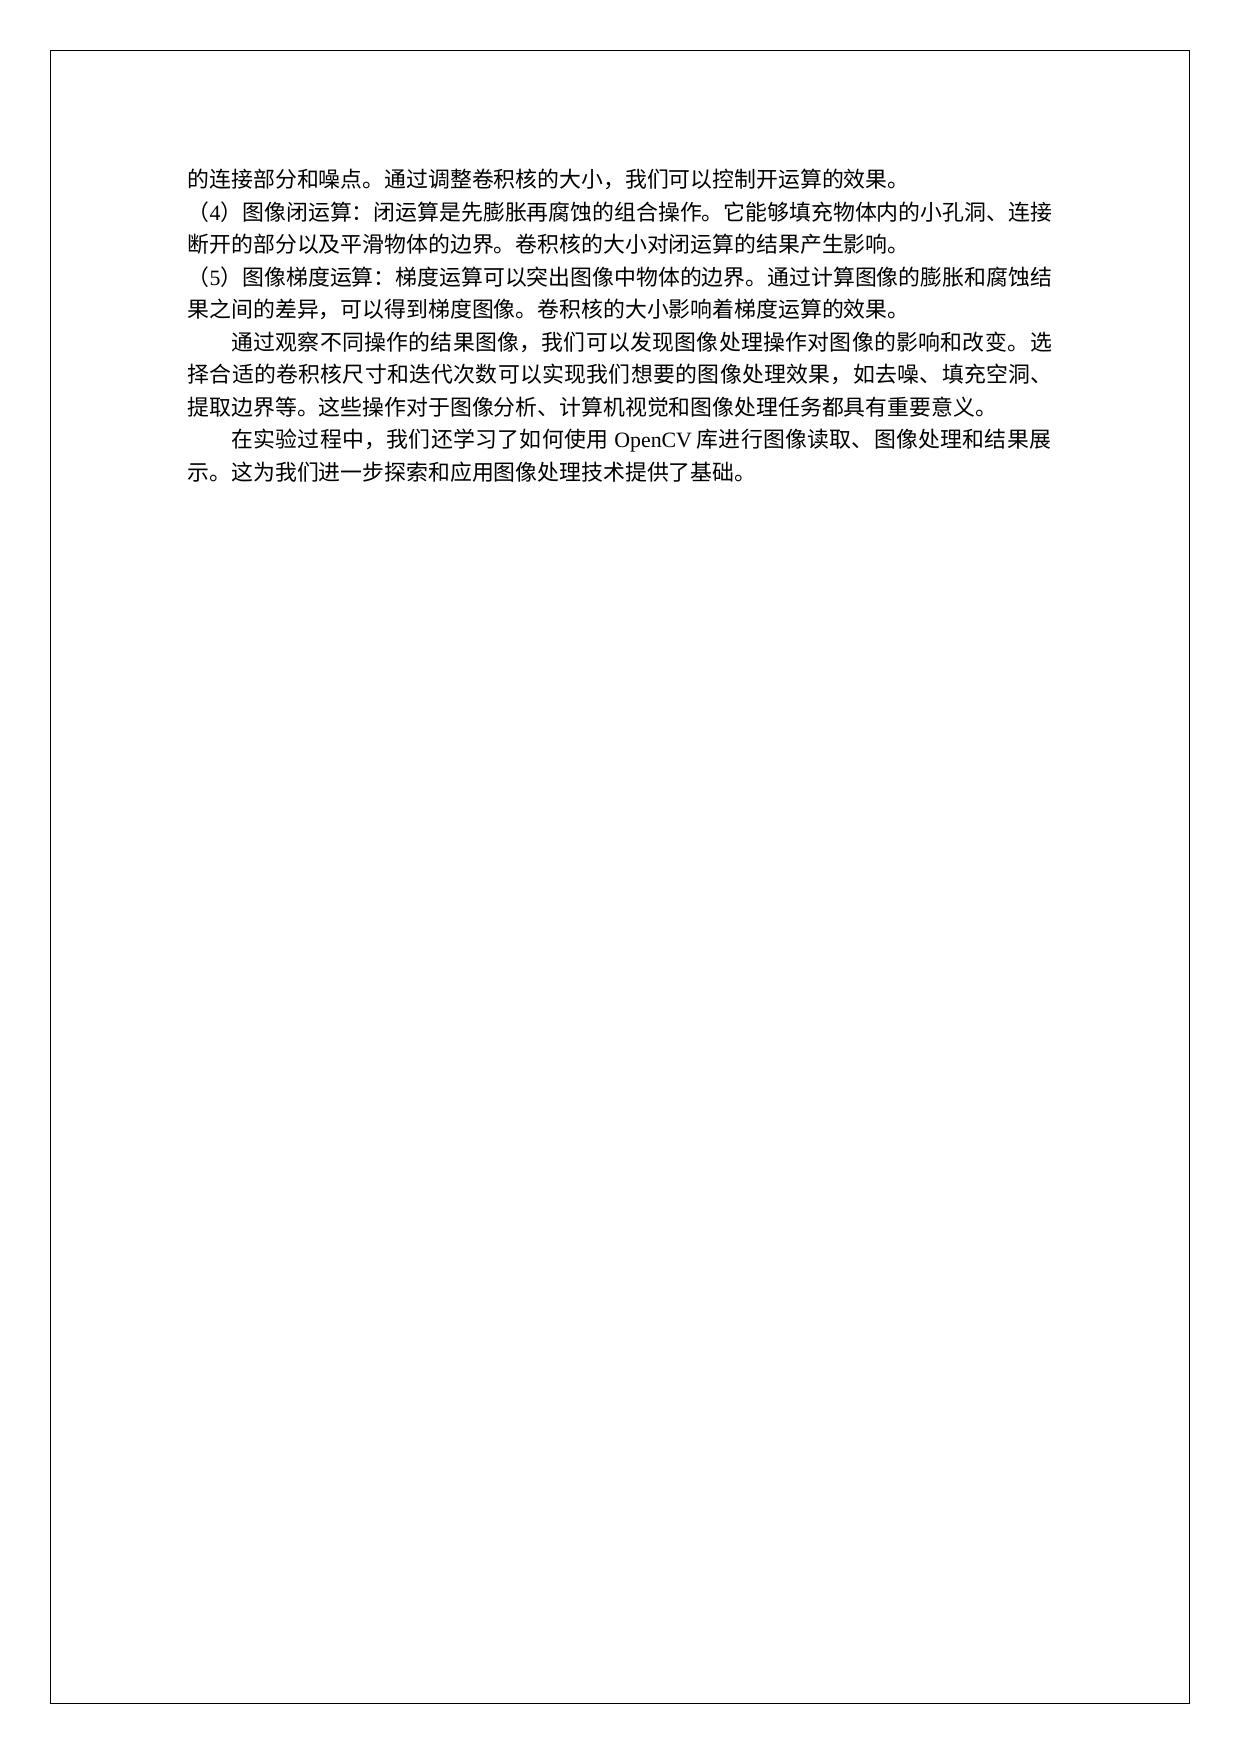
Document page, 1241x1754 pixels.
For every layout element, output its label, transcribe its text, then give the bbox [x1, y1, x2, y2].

text 通过观察不同操作的结果图像，我们可以发现图像处理操作对图像的影响和改变。选择合适的卷积核尺寸和迭代次数可以实现我们想要的图像处理效果，如去噪、填充空洞、提取边界等。这些操作对于图像分析、计算机视觉和图像处理任务都具有重要意义。 [187, 324, 1053, 422]
text （4）图像闭运算：闭运算是先膨胀再腐蚀的组合操作。它能够填充物体内的小孔洞、连接断开的部分以及平滑物体的边界。卷积核的大小对闭运算的结果产生影响。 [187, 194, 1053, 259]
text （5）图像梯度运算：梯度运算可以突出图像中物体的边界。通过计算图像的膨胀和腐蚀结果之间的差异，可以得到梯度图像。卷积核的大小影响着梯度运算的效果。 [187, 259, 1053, 324]
text 在实验过程中，我们还学习了如何使用OpenCV库进行图像读取、图像处理和结果展示。这为我们进一步探索和应用图像处理技术提供了基础。 [187, 422, 1053, 487]
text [187, 162, 1053, 194]
